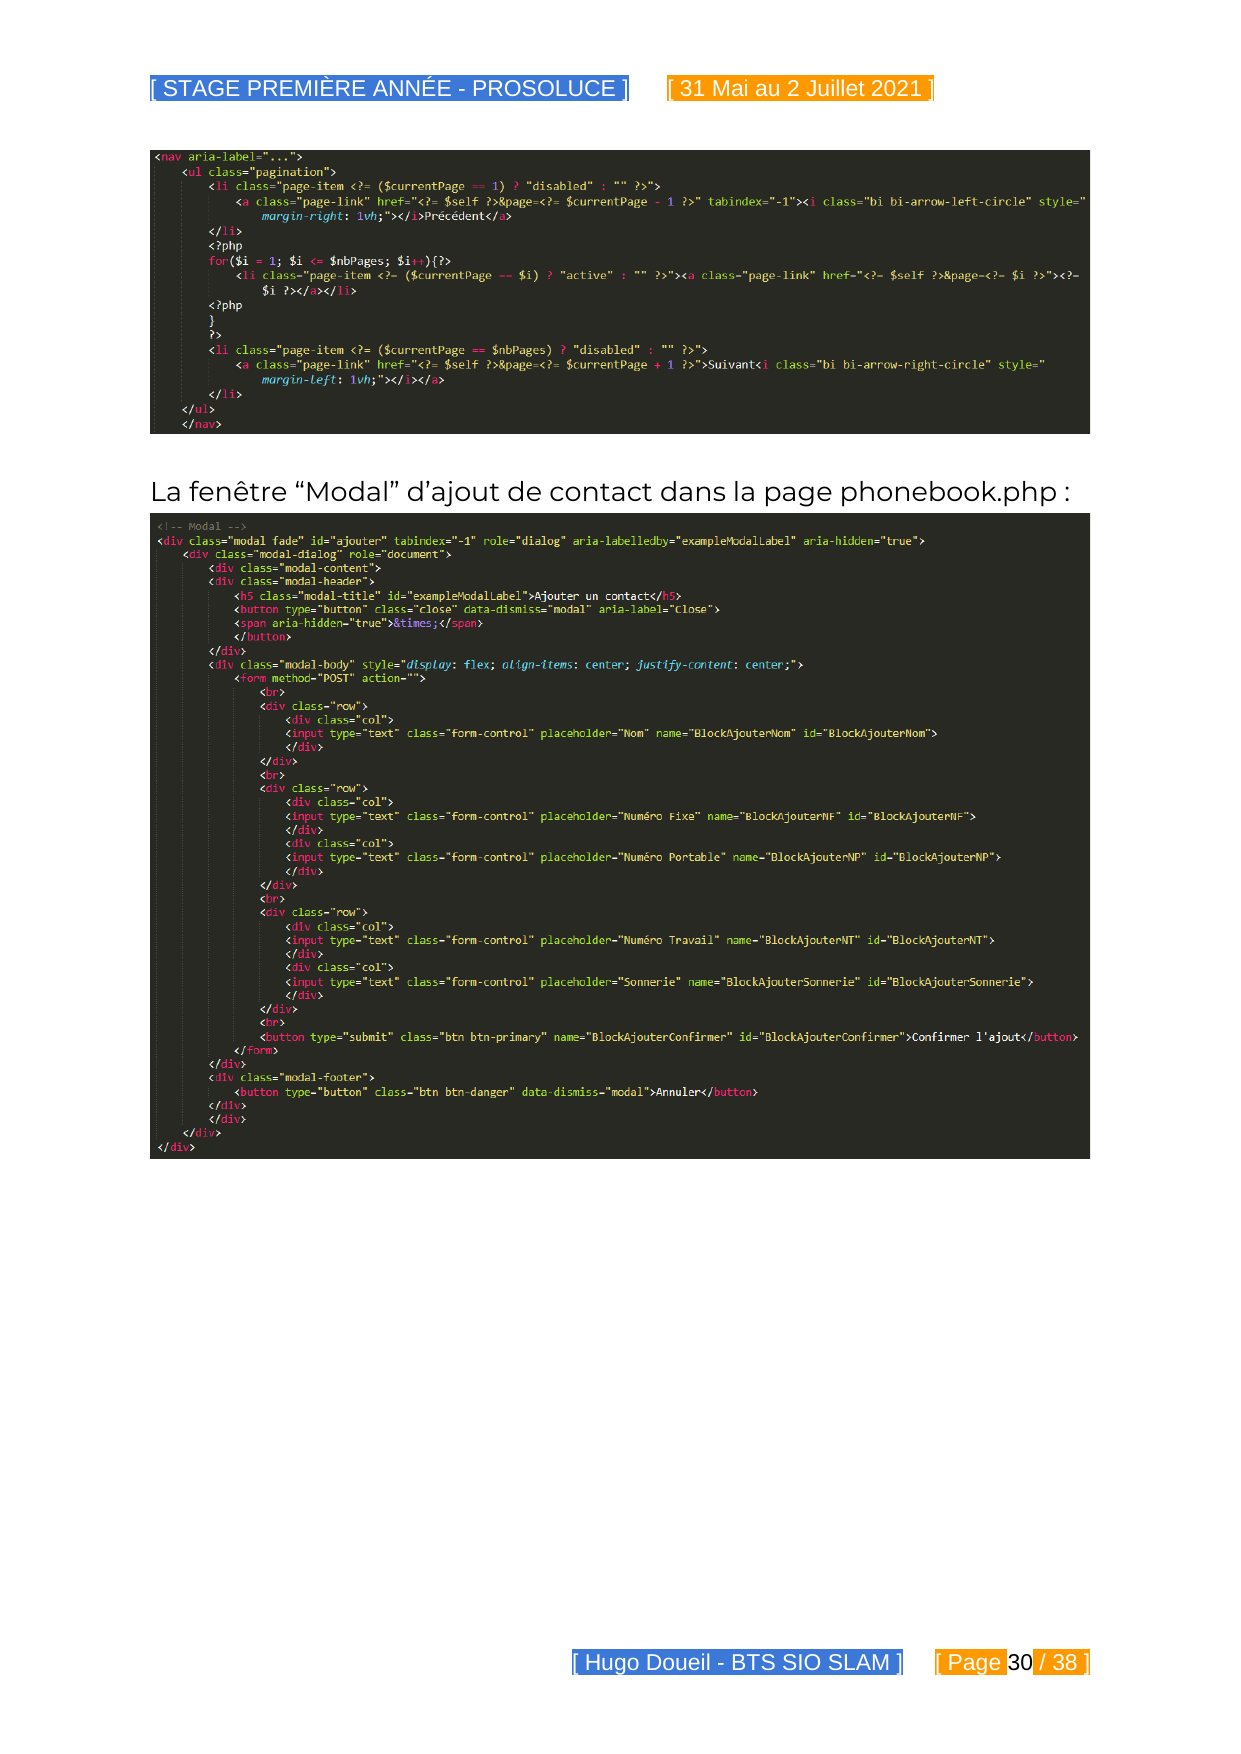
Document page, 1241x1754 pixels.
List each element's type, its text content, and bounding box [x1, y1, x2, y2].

text La fenêtre “Modal” d’ajout de contact dans la page phonebook.php : [150, 475, 1090, 508]
picture [150, 150, 1091, 434]
picture [150, 513, 1091, 1159]
